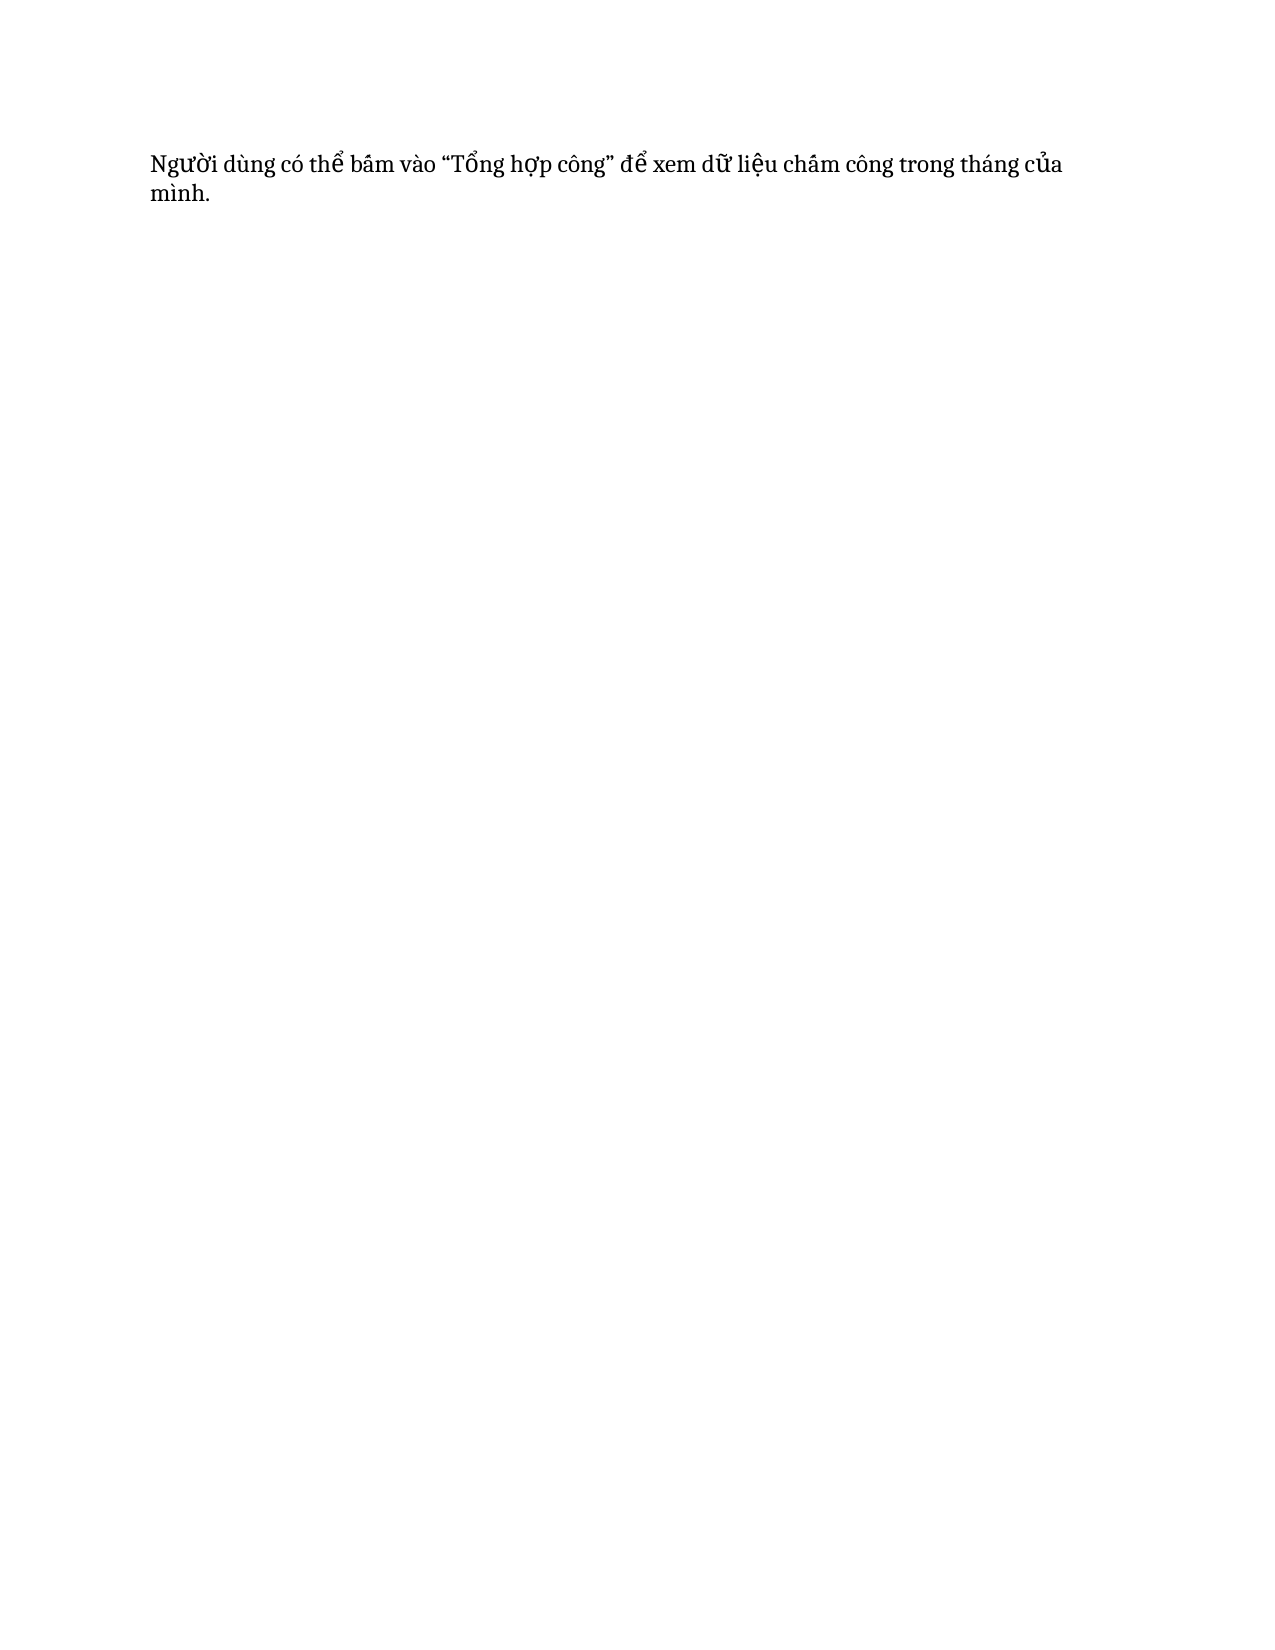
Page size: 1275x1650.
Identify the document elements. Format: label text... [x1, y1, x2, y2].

text Người dùng có thể bấm vào “Tổng hợp công” để xem dữ liệu chấm công trong tháng của mình. [150, 150, 1125, 207]
